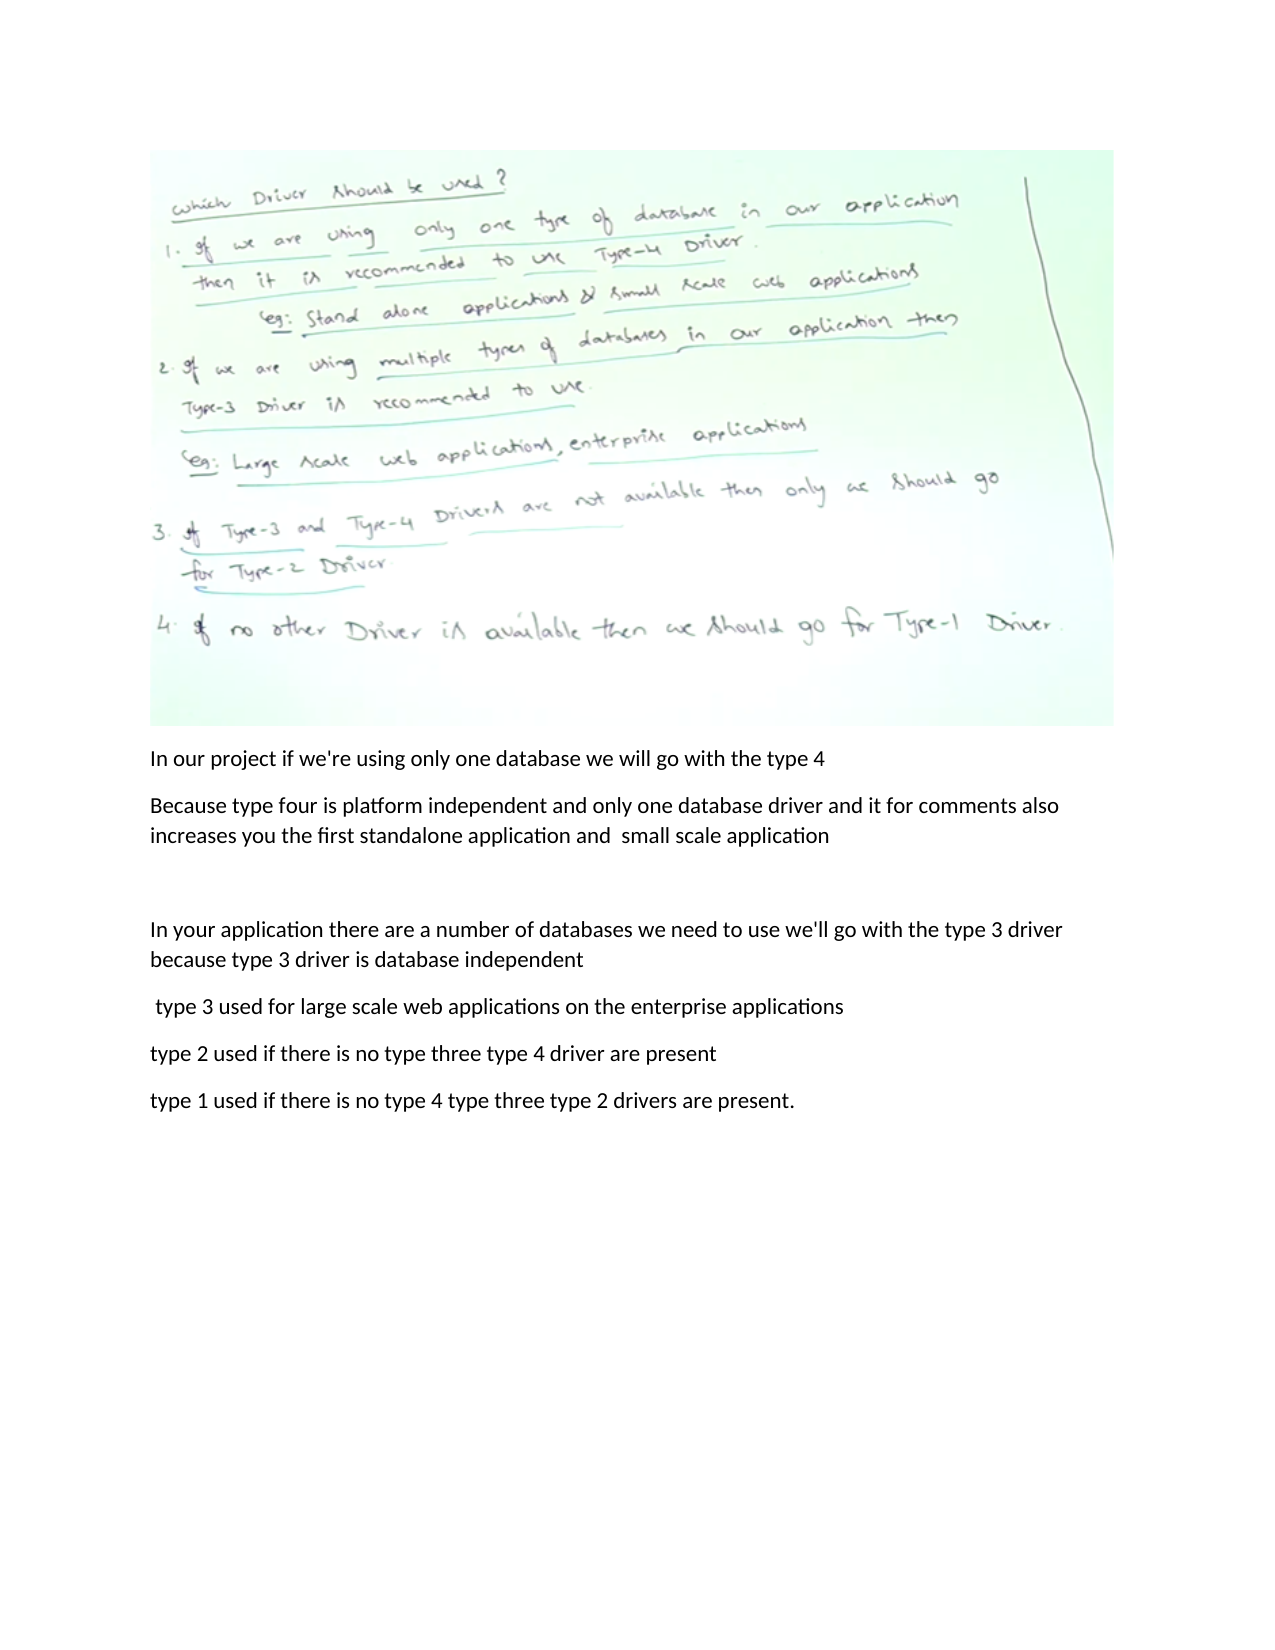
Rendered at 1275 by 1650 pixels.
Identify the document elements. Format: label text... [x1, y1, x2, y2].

text In your application there are a number of databases we need to use we'll go with the type 3 driver because type 3 driver is database independent [150, 915, 1125, 973]
text type 3 used for large scale web applications on the enterprise applications [150, 992, 1125, 1020]
text In our project if we're using only one database we will go with the type 4 [150, 744, 1125, 772]
text Because type four is platform independent and only one database driver and it for comments also increases you the first standalone application and small scale application [150, 791, 1125, 849]
picture [150, 150, 1125, 726]
text type 1 used if there is no type 4 type three type 2 drivers are present. [150, 1086, 1125, 1114]
text type 2 used if there is no type three type 4 driver are present [150, 1039, 1125, 1067]
